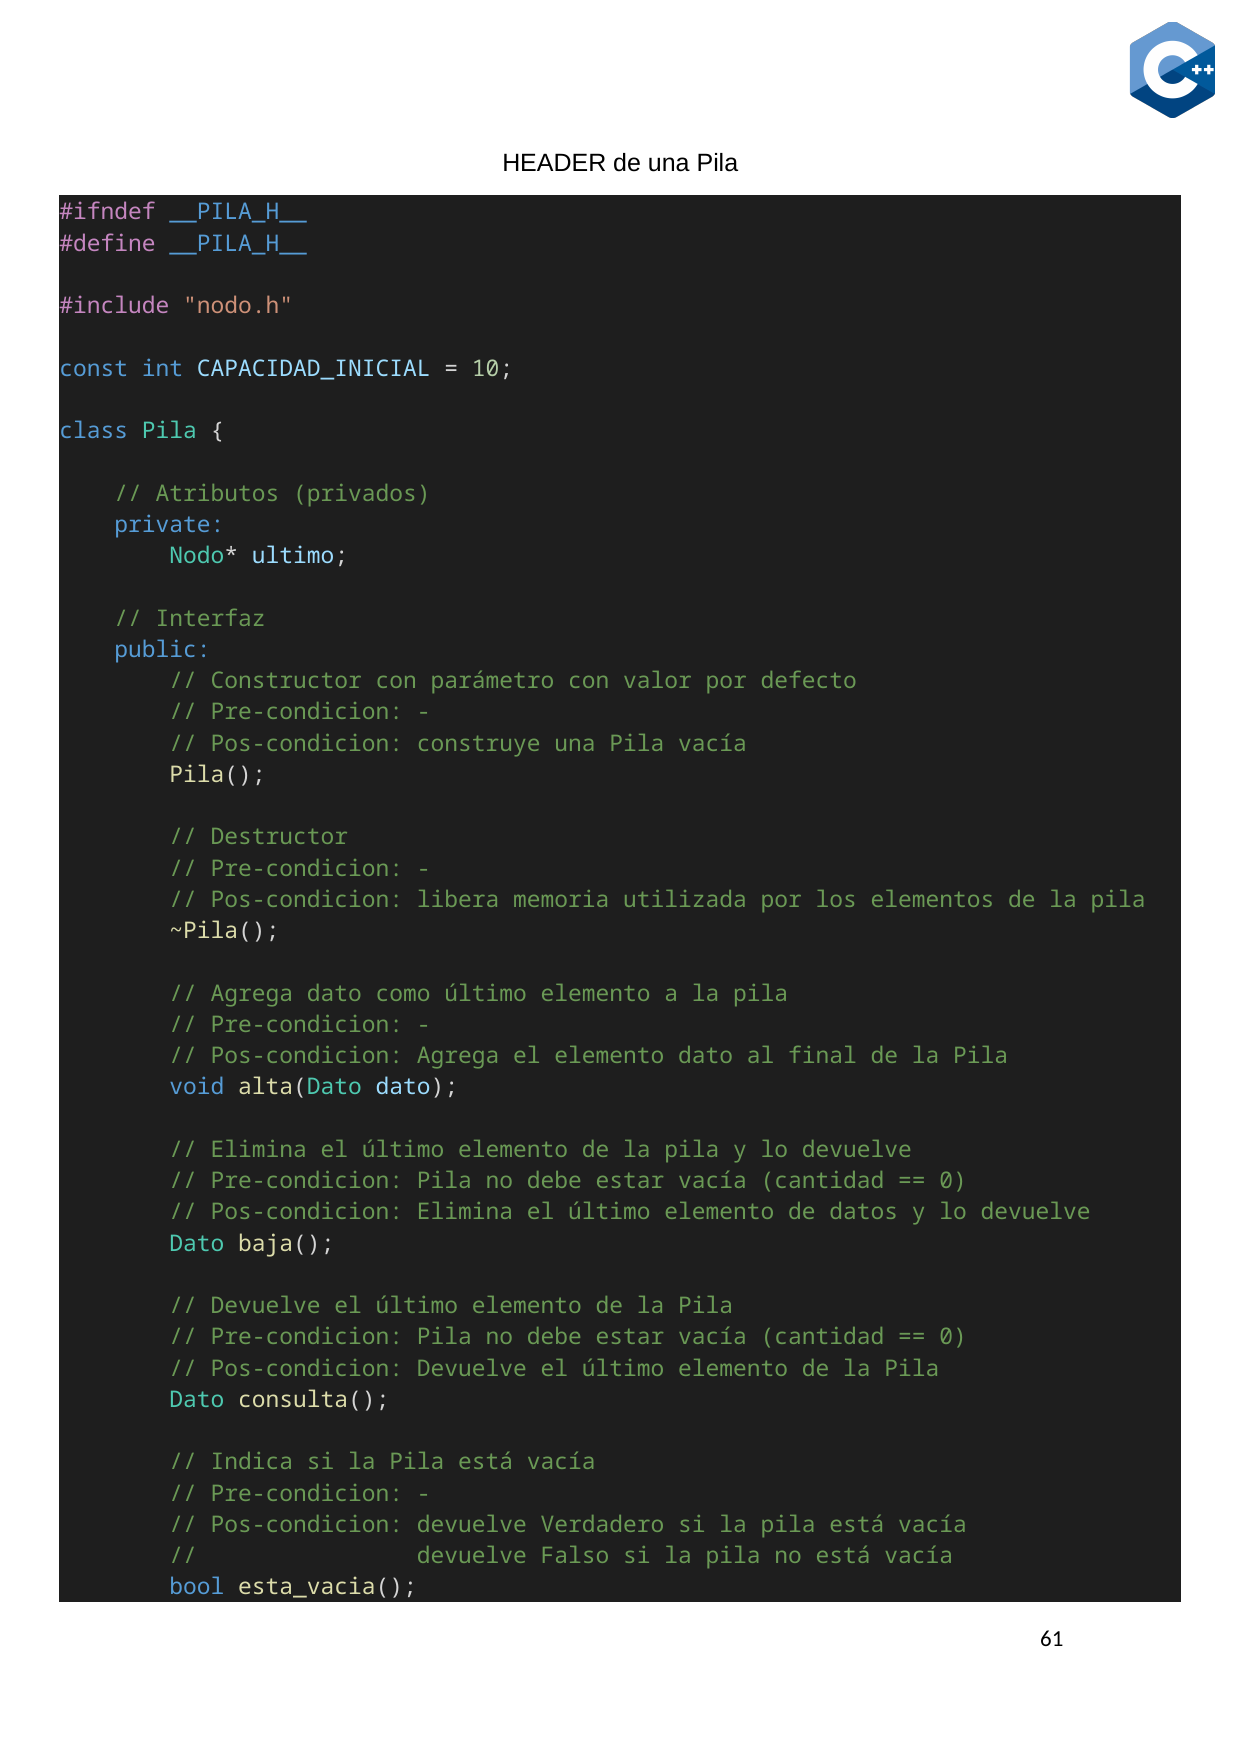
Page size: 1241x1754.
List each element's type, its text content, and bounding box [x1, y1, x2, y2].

text // Devuelve el último elemento de la Pila [59, 1289, 1181, 1320]
text // Pos-condicion: construye una Pila vacía [59, 727, 1181, 758]
text void alta(Dato dato); [59, 1070, 1181, 1102]
text class Pila { [59, 414, 1181, 445]
text Dato baja(); [59, 1227, 1181, 1258]
text #define __PILA_H__ [59, 227, 1181, 258]
text ~Pila(); [59, 914, 1181, 945]
text // Pre-condicion: - [59, 695, 1181, 727]
text bool esta_vacia(); [59, 1570, 1181, 1602]
text // Elimina el último elemento de la pila y lo devuelve [59, 1133, 1181, 1164]
text // Indica si la Pila está vacía [59, 1445, 1181, 1477]
text public: [59, 633, 1181, 664]
text const int CAPACIDAD_INICIAL = 10; [59, 352, 1181, 383]
text // Interfaz [59, 602, 1181, 633]
text // Atributos (privados) [59, 477, 1181, 508]
text // Pre-condicion: Pila no debe estar vacía (cantidad == 0) [59, 1164, 1181, 1195]
text Nodo* ultimo; [59, 539, 1181, 570]
text // Constructor con parámetro con valor por defecto [59, 664, 1181, 695]
text // Pre-condicion: - [59, 1477, 1181, 1508]
text // Pos-condicion: libera memoria utilizada por los elementos de la pila [59, 883, 1181, 914]
text // Destructor [59, 820, 1181, 852]
text // Pre-condicion: Pila no debe estar vacía (cantidad == 0) [59, 1320, 1181, 1352]
text // Pre-condicion: - [59, 1008, 1181, 1039]
text private: [59, 508, 1181, 539]
picture [1129, 22, 1215, 118]
text Pila(); [59, 758, 1181, 789]
text // Pos-condicion: Devuelve el último elemento de la Pila [59, 1352, 1181, 1383]
text // Agrega dato como último elemento a la pila [59, 977, 1181, 1008]
text // Pos-condicion: Elimina el último elemento de datos y lo devuelve [59, 1195, 1181, 1227]
text // Pos-condicion: devuelve Verdadero si la pila está vacía [59, 1508, 1181, 1539]
text #ifndef __PILA_H__ [59, 195, 1181, 227]
text // Pre-condicion: - [59, 852, 1181, 883]
text #include "nodo.h" [59, 289, 1181, 320]
text Dato consulta(); [59, 1383, 1181, 1414]
text // Pos-condicion: Agrega el elemento dato al final de la Pila [59, 1039, 1181, 1070]
text HEADER de una Pila [177, 148, 1063, 176]
text // devuelve Falso si la pila no está vacía [59, 1539, 1181, 1570]
